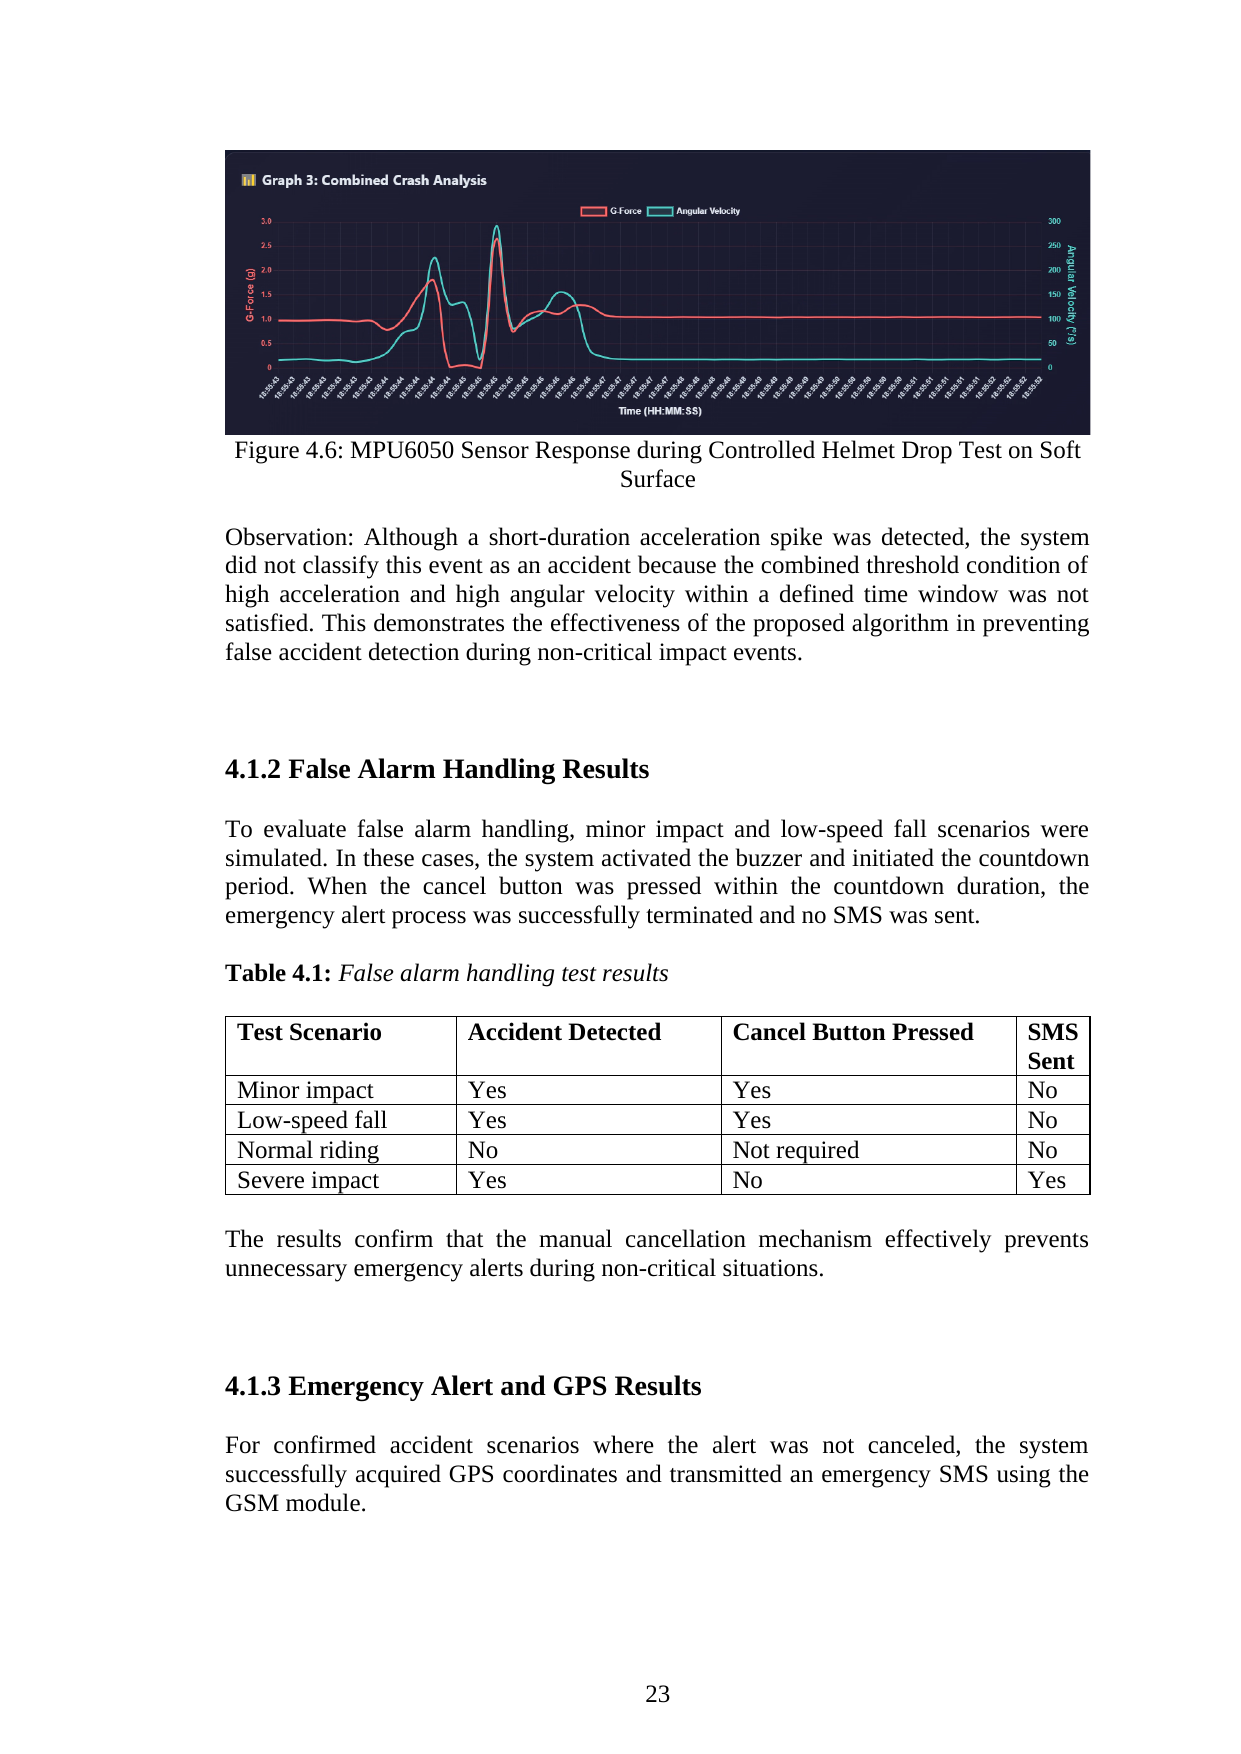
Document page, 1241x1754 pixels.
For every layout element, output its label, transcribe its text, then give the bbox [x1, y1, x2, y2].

table_cell Yes [1017, 1165, 1089, 1194]
text The results confirm that the manual cancellation mechanism effectively prevents unnecessary emergency alerts during non-critical situations. [225, 1224, 1090, 1281]
table_cell No [1017, 1135, 1089, 1164]
text Table 4.1: False alarm handling test results [225, 958, 1090, 987]
text To evaluate false alarm handling, minor impact and low-speed fall scenarios were simulated. In these cases, the system activated the buzzer and initiated the countdown period. When the cancel button was pressed within the countdown duration, the emergency alert process was successfully terminated and no SMS was sent. [225, 814, 1090, 929]
table_cell No [722, 1165, 1016, 1194]
text 4.1.2 False Alarm Handling Results [225, 752, 1090, 785]
table_cell No [1017, 1076, 1089, 1104]
table_cell Normal riding [226, 1135, 456, 1164]
table_header Test Scenario [226, 1017, 456, 1074]
table_cell No [457, 1135, 721, 1164]
table_cell Yes [722, 1076, 1016, 1104]
table_header SMS Sent [1017, 1017, 1089, 1074]
table_cell Not required [722, 1135, 1016, 1164]
text Figure 4.6: MPU6050 Sensor Response during Controlled Helmet Drop Test on Soft Surface [225, 435, 1090, 492]
table_cell Yes [457, 1165, 721, 1194]
text 4.1.3 Emergency Alert and GPS Results [225, 1368, 1090, 1401]
table_cell No [1017, 1105, 1089, 1134]
table_header Accident Detected [457, 1017, 721, 1074]
table_cell Minor impact [226, 1076, 456, 1104]
text Observation: Although a short-duration acceleration spike was detected, the system did not classify this event as an accident because the combined threshold condition of high acceleration and high angular velocity within a defined time window was not satisfied. This demonstrates the effectiveness of the proposed algorithm in preventing false accident detection during non-critical impact events. [225, 522, 1090, 665]
table_cell Low-speed fall [226, 1105, 456, 1134]
table_cell Yes [722, 1105, 1016, 1134]
table_header Cancel Button Pressed [722, 1017, 1016, 1074]
table_cell Yes [457, 1105, 721, 1134]
table_cell Yes [457, 1076, 721, 1104]
picture [225, 150, 1091, 435]
text For confirmed accident scenarios where the alert was not canceled, the system successfully acquired GPS coordinates and transmitted an emergency SMS using the GSM module. [225, 1430, 1090, 1516]
table_cell Severe impact [226, 1165, 456, 1194]
